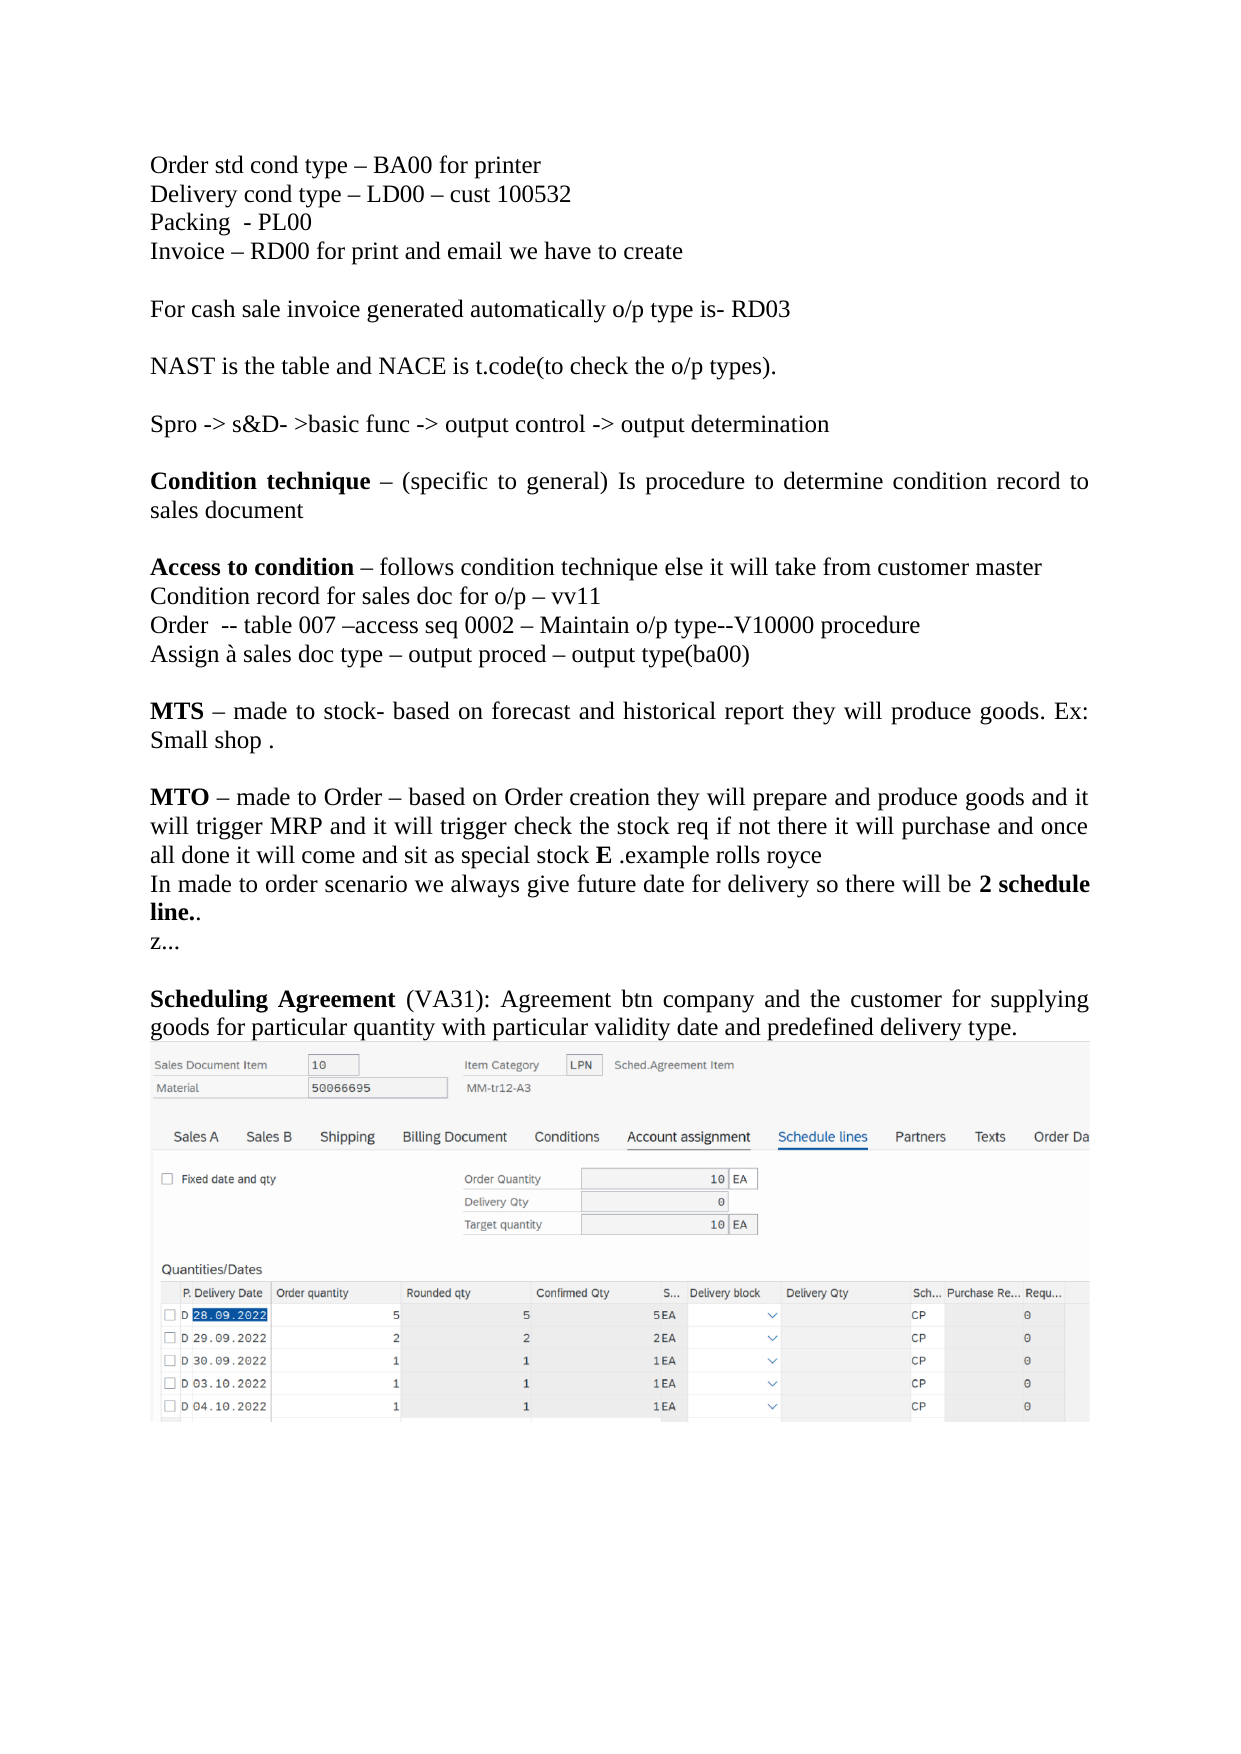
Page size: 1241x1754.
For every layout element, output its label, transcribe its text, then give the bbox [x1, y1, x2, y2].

text Spro -> s&D- >basic func -> output control -> output determination [150, 409, 1090, 437]
text Access to condition – follows condition technique else it will take from customer master [150, 552, 1090, 581]
picture [150, 1041, 1090, 1422]
text Delivery cond type – LD00 – cust 100532 [150, 179, 1090, 207]
text Order std cond type – BA00 for printer [150, 150, 1090, 179]
text Order -- table 007 –access seq 0002 – Maintain o/p type--V10000 procedure [150, 610, 1090, 639]
text Condition record for sales doc for o/p – vv11 [150, 581, 1090, 610]
text Packing - PL00 [150, 207, 1090, 236]
text MTO – made to Order – based on Order creation they will prepare and produce goods and it will trigger MRP and it will trigger check the stock req if not there it will purchase and once all done it will come and sit as special stock E .example rolls royce [150, 782, 1090, 869]
text Scheduling Agreement (VA31): Agreement btn company and the customer for supplying goods for particular quantity with particular validity date and predefined delivery type. [150, 984, 1090, 1041]
text For cash sale invoice generated automatically o/p type is- RD03 [150, 294, 1090, 322]
text Condition technique – (specific to general) Is procedure to determine condition record to sales document [150, 466, 1090, 524]
text In made to order scenario we always give future date for delivery so there will be 2 schedule line.. [150, 869, 1090, 926]
text Assign à sales doc type – output proced – output type(ba00) [150, 639, 1090, 667]
text z... [150, 926, 1090, 955]
text Invoice – RD00 for print and email we have to create [150, 236, 1090, 265]
text MTS – made to stock- based on forecast and historical report they will produce goods. Ex: Small shop . [150, 696, 1090, 754]
text NAST is the table and NACE is t.code(to check the o/p types). [150, 351, 1090, 380]
